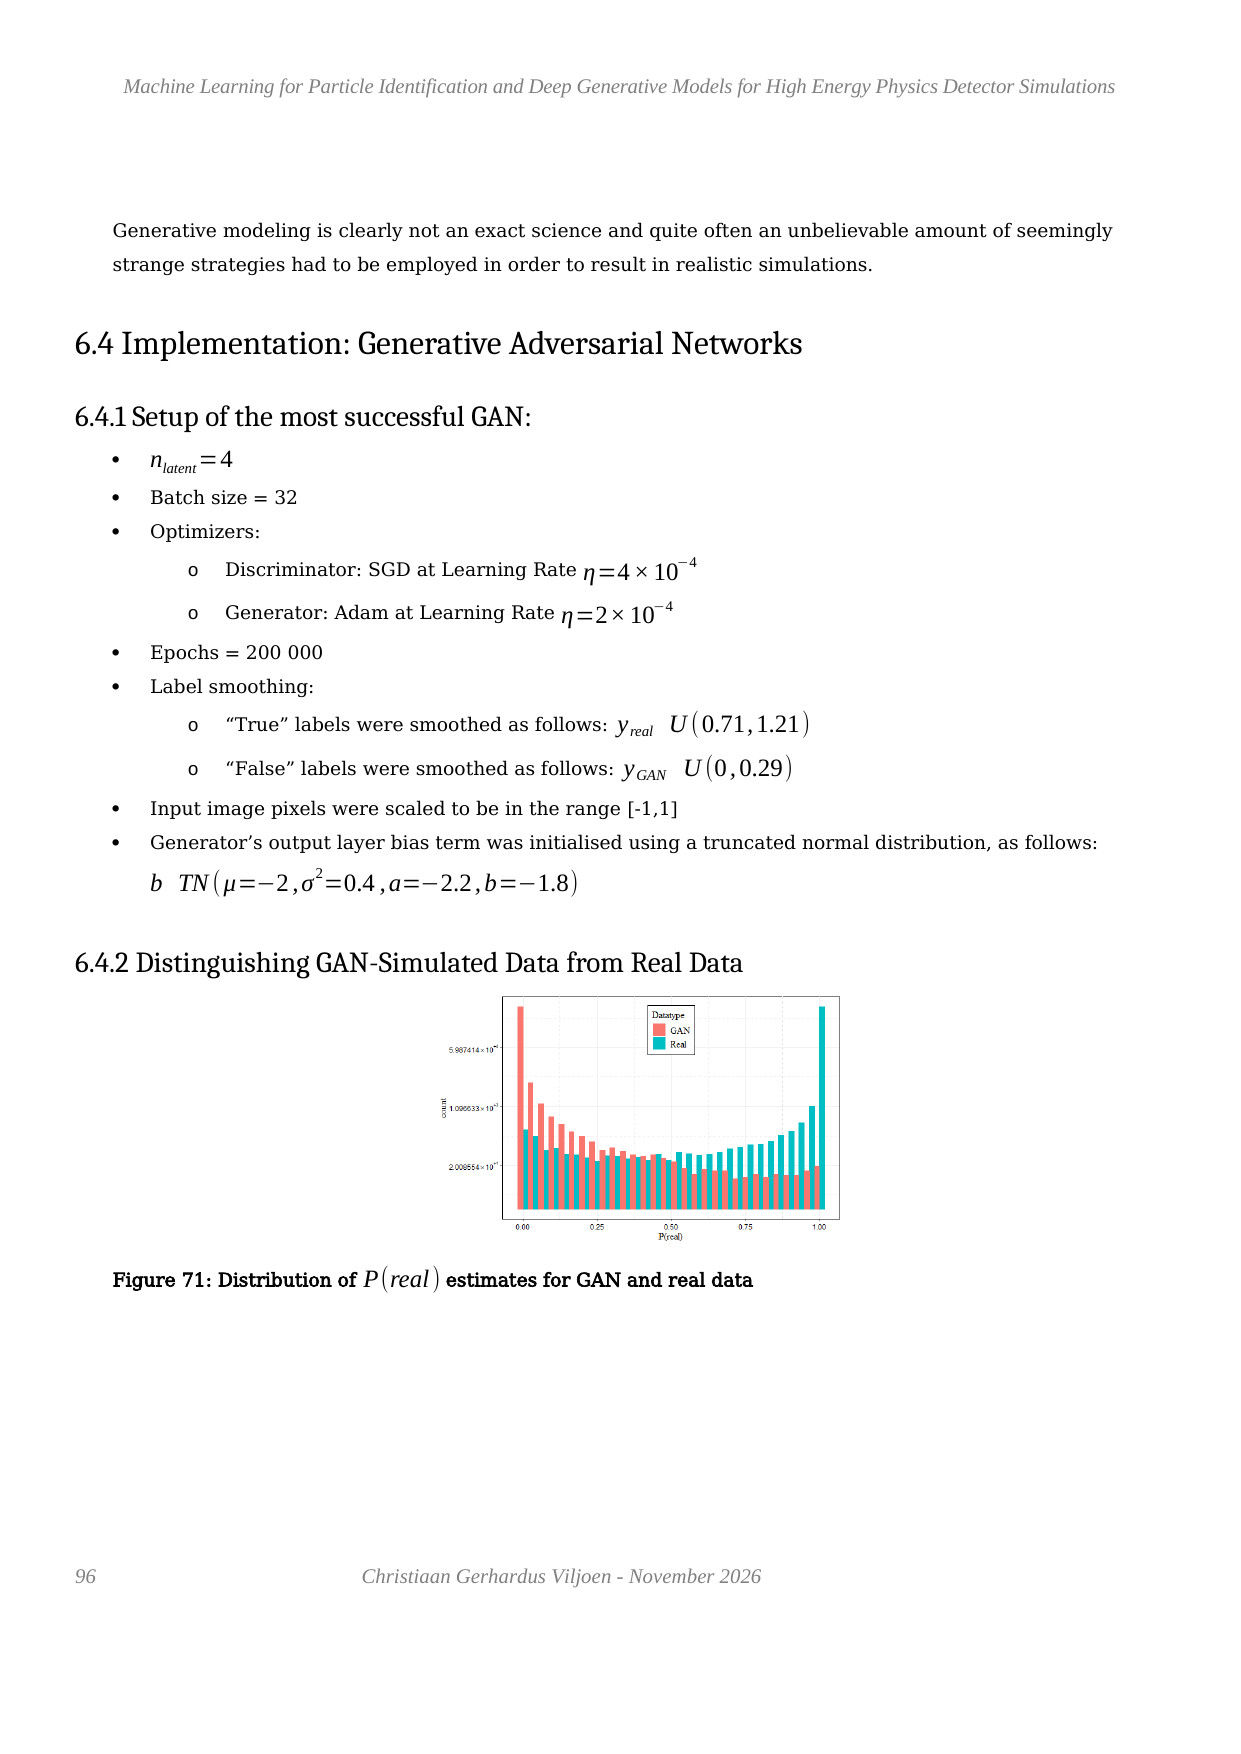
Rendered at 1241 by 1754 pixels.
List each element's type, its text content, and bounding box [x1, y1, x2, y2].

list Input image pixels were scaled to be in the range [-1,1] [112, 797, 1165, 819]
text Generative modeling is clearly not an exact science and quite often an unbelievable amount of seemingly strange strategies had to be employed in order to result in realistic simulations. [112, 219, 1165, 275]
list Generator’s output layer bias term was initialised using a truncated normal distribution, as follows: [112, 831, 1165, 898]
text Figure 71: Distribution of estimates for GAN and real data [112, 1264, 1165, 1294]
list Generator: Adam at Learning Rate [187, 597, 1165, 628]
subtitle Distinguishing GAN-Simulated Data from Real Data [75, 946, 1165, 980]
list Epochs = 200 000 [112, 640, 1165, 663]
list Discriminator: SGD at Learning Rate [187, 554, 1165, 585]
list Optimizers: [112, 520, 1165, 543]
subtitle Implementation: Generative Adversarial Networks [75, 324, 1165, 362]
list “True” labels were smoothed as follows: [187, 708, 1165, 741]
list Label smoothing: [112, 674, 1165, 697]
list Batch size = 32 [112, 486, 1165, 508]
subtitle Setup of the most successful GAN: [75, 400, 1165, 433]
list “False” labels were smoothed as follows: [187, 753, 1165, 784]
picture [434, 992, 843, 1245]
